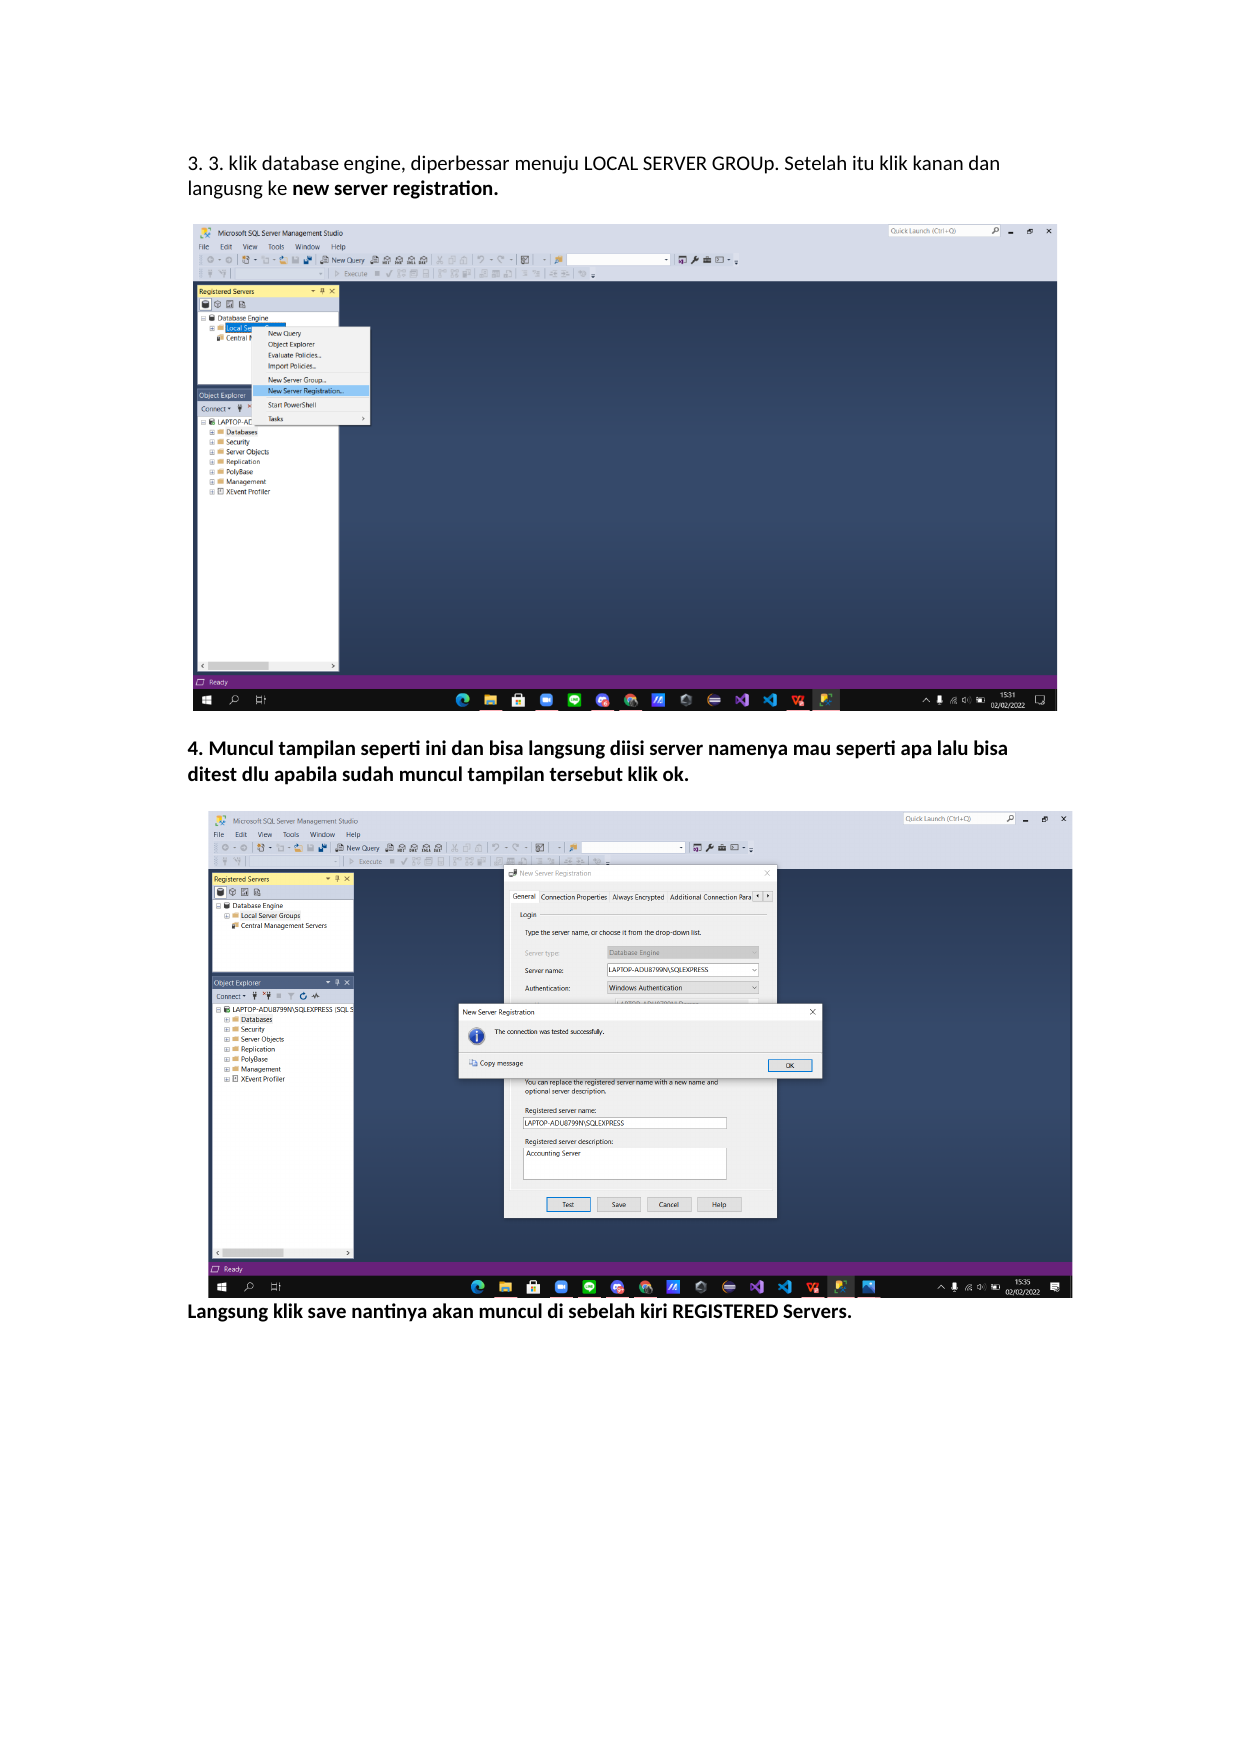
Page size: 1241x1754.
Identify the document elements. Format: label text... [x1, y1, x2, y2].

list 3. klik database engine, diperbessar menuju LOCAL SERVER GROUp. Setelah itu klik kanan dan langusng ke new server registration. [187, 150, 1053, 201]
picture [193, 224, 1058, 711]
list Muncul tampilan seperti ini dan bisa langsung diisi server namenya mau seperti apa lalu bisa ditest dlu apabila sudah muncul tampilan tersebut klik ok. [187, 736, 1053, 786]
picture [208, 811, 1073, 1298]
